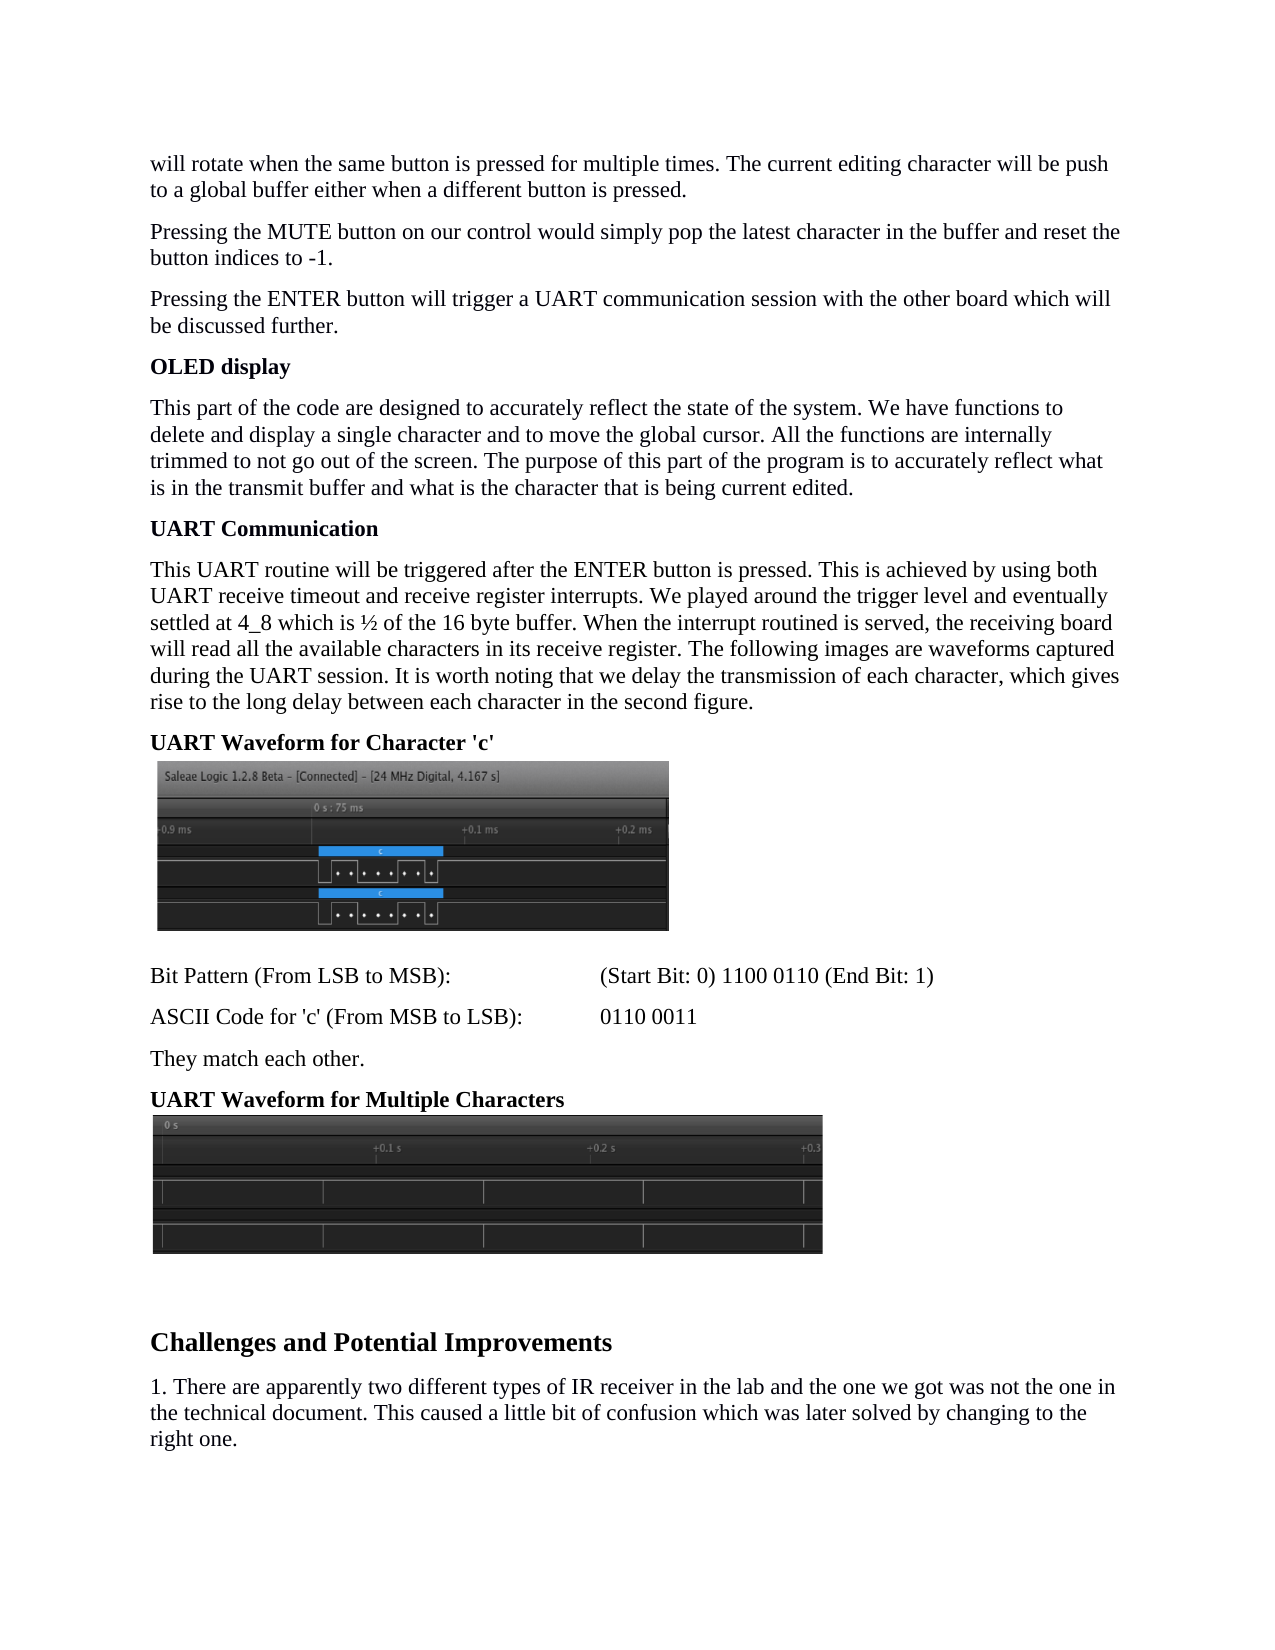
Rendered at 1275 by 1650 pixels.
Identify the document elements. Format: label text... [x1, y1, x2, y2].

text This UART routine will be triggered after the ENTER button is pressed. This is achieved by using both UART receive timeout and receive register interrupts. We played around the trigger level and eventually settled at 4_8 which is ½ of the 16 byte buffer. When the interrupt routined is served, the receiving board will read all the available characters in its receive register. The following images are waveforms captured during the UART session. It is worth noting that we delay the transmission of each character, which gives rise to the long delay between each character in the second figure. [150, 556, 1125, 714]
text They match each other. [150, 1044, 1125, 1071]
text Pressing the ENTER button will trigger a UART communication session with the other board which will be discussed further. [150, 285, 1125, 338]
text Pressing the MUTE button on our control would simply pop the latest character in the buffer and reset the button indices to -1. [150, 218, 1125, 270]
text UART Communication [150, 515, 1125, 541]
picture [152, 1115, 823, 1254]
text ASCII Code for 'c' (From MSB to LSB): 0110 0011 [150, 1003, 1125, 1029]
text UART Waveform for Character 'c' [150, 729, 1125, 756]
text Challenges and Potential Improvements [150, 1327, 1125, 1358]
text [150, 150, 1125, 203]
text OLED display [150, 353, 1125, 379]
text UART Waveform for Multiple Characters [150, 1086, 1125, 1112]
text 1. There are apparently two different types of IR receiver in the lab and the one we got was not the one in the technical document. This caused a little bit of confusion which was later solved by changing to the right one. [150, 1373, 1125, 1452]
picture [157, 761, 669, 931]
text This part of the code are designed to accurately reflect the state of the system. We have functions to delete and display a single character and to move the global cursor. All the functions are internally trimmed to not go out of the screen. The purpose of this part of the program is to accurately reflect what is in the transmit buffer and what is the character that is being current edited. [150, 394, 1125, 500]
